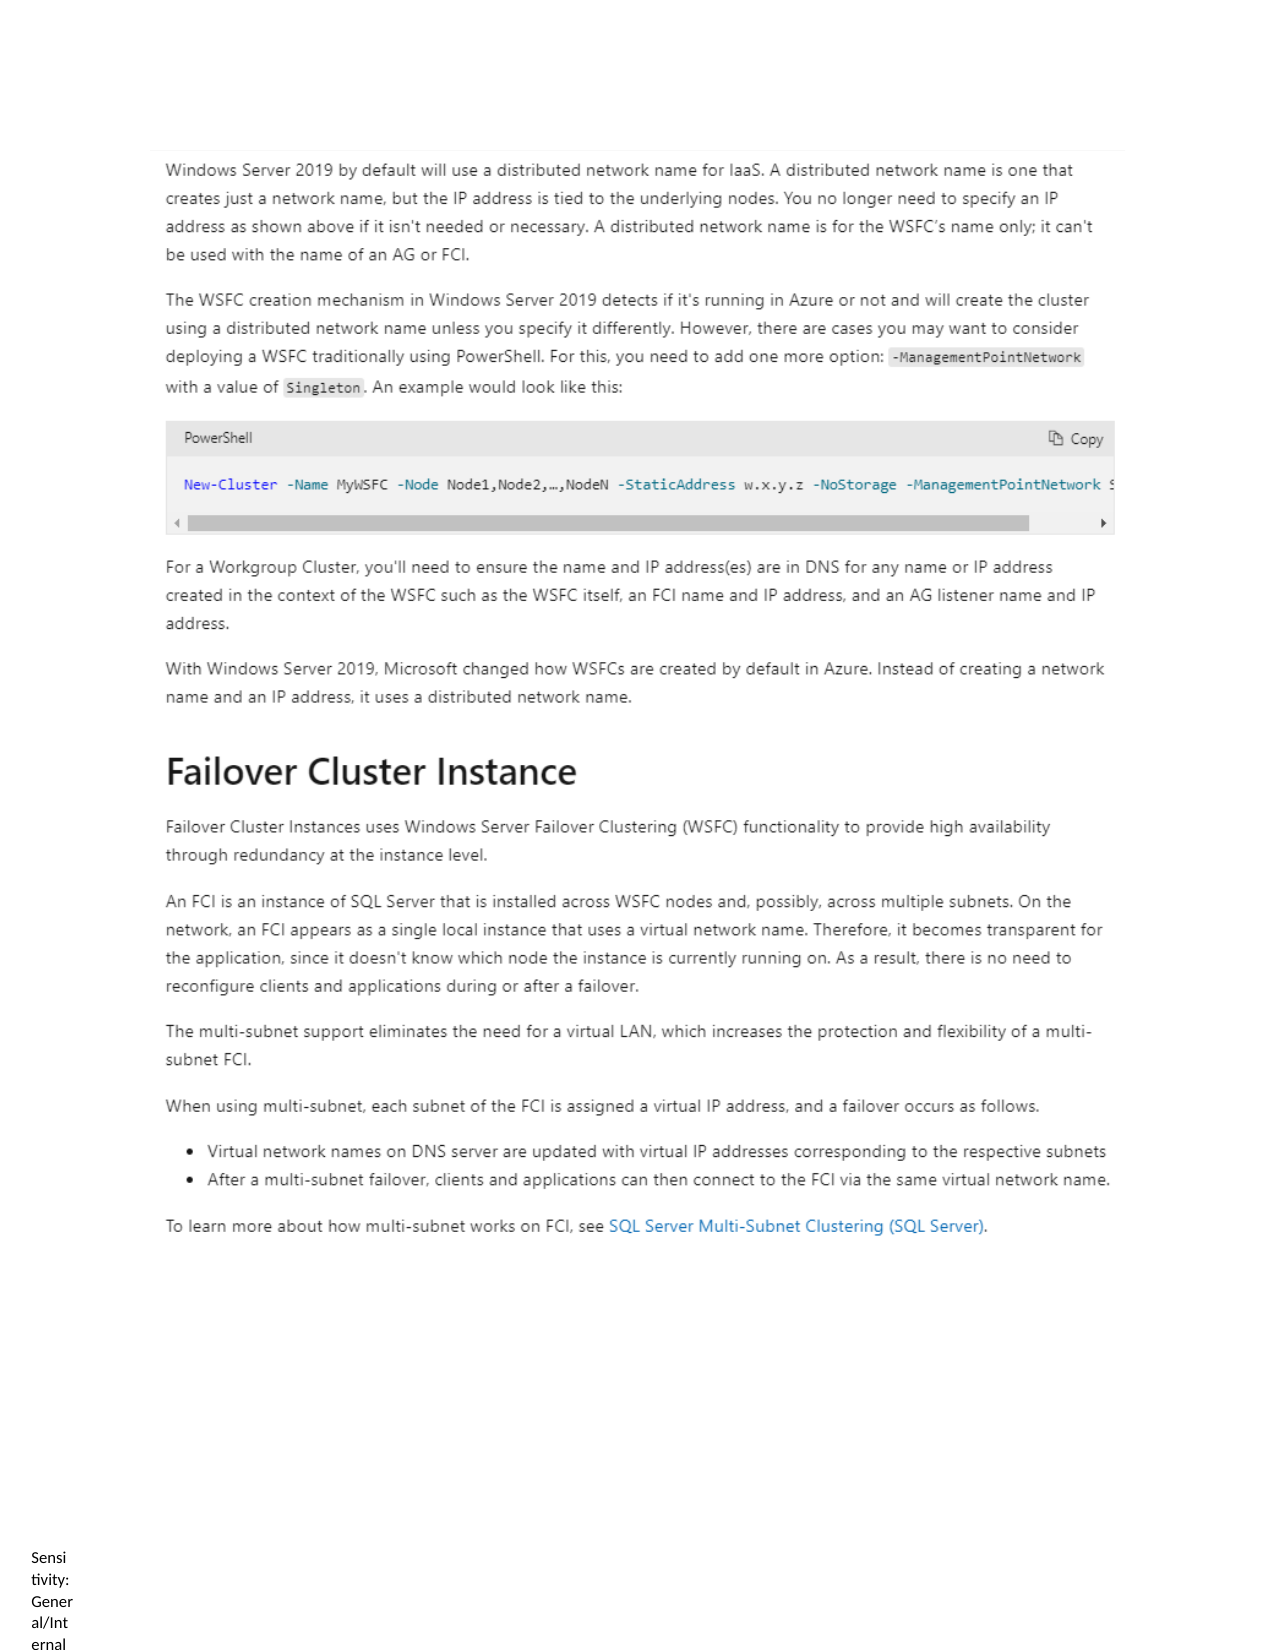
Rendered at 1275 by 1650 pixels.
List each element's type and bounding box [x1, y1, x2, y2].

picture [150, 150, 1125, 1243]
